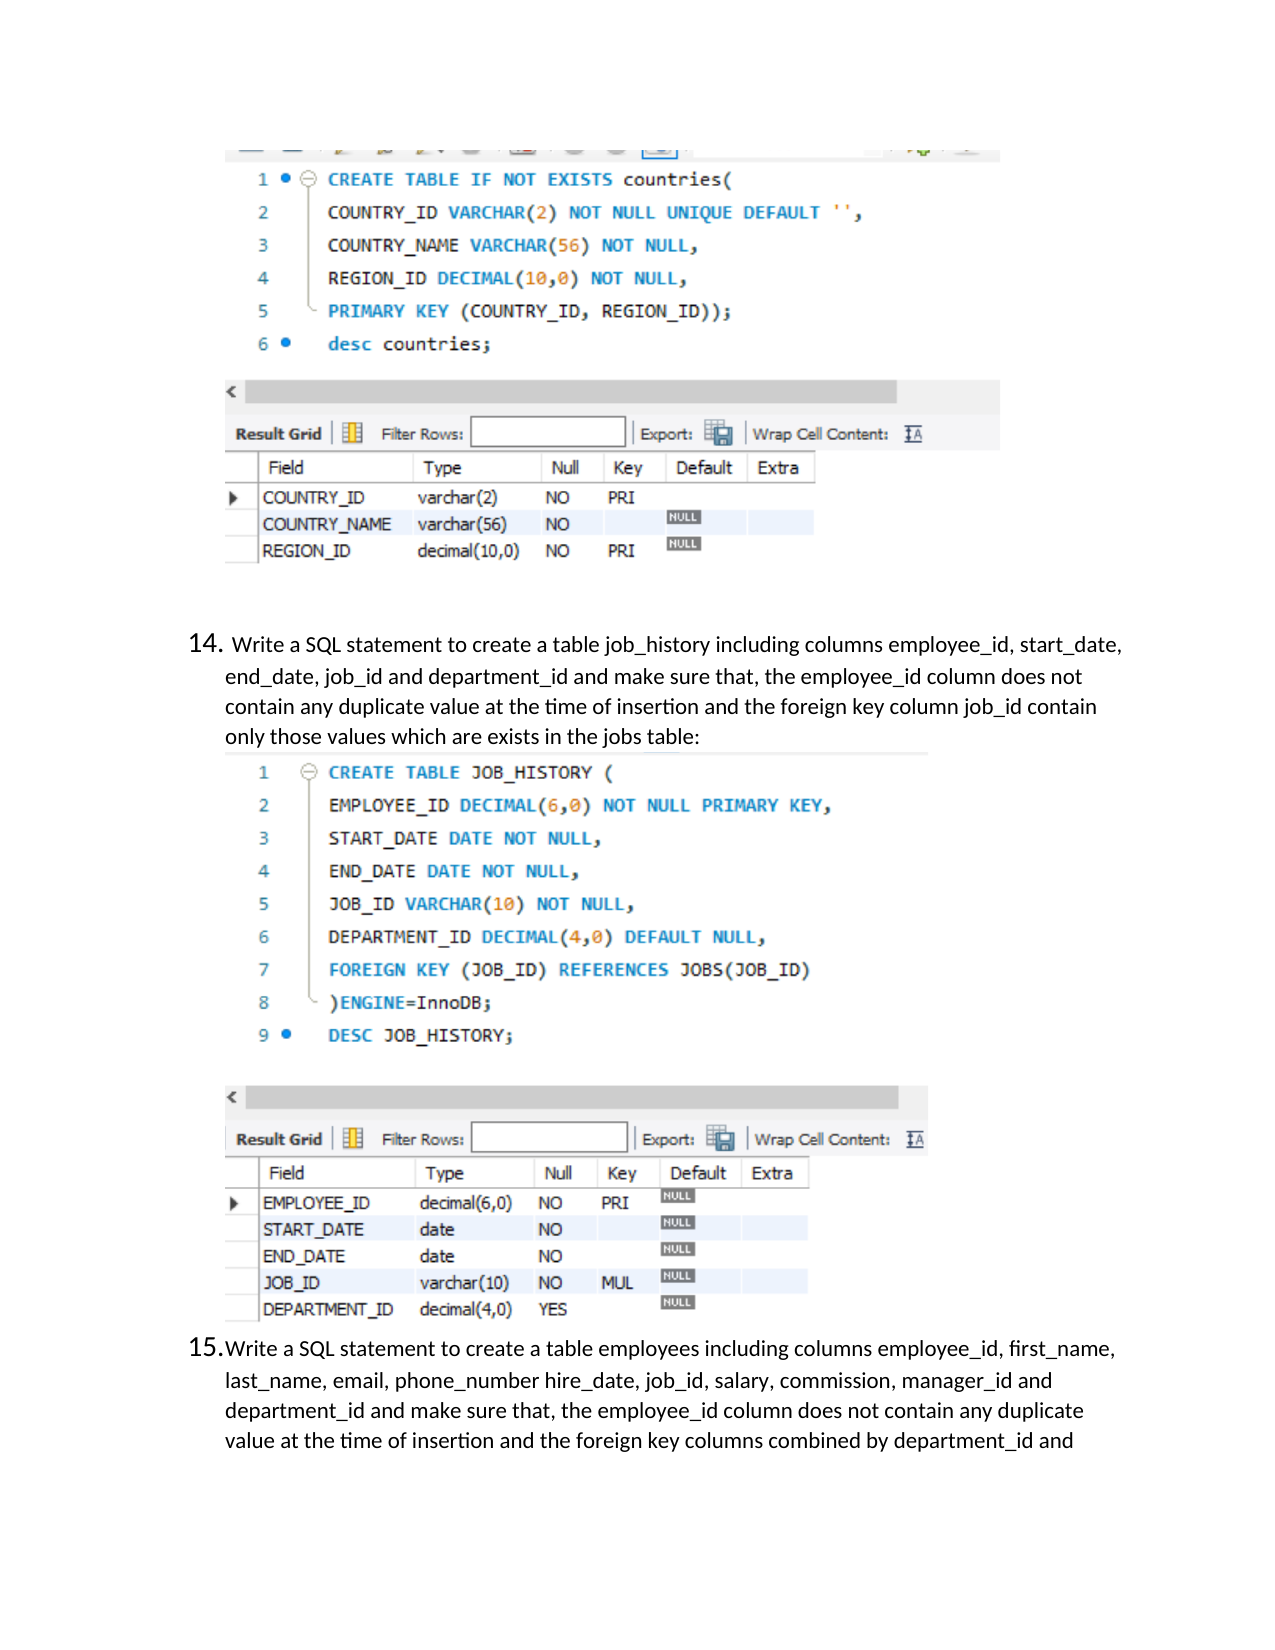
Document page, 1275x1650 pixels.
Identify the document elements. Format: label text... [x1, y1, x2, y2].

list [187, 1328, 1125, 1454]
picture [225, 150, 1001, 622]
list Write a SQL statement to create a table job_history including columns employee_id, start_date, end_date, job_id and department_id and make sure that, the employee_id column does not contain any duplicate value at the time of insertion and the foreign key column job_id contain only those values which are exists in the jobs table: [187, 624, 1125, 750]
picture [225, 752, 929, 1326]
